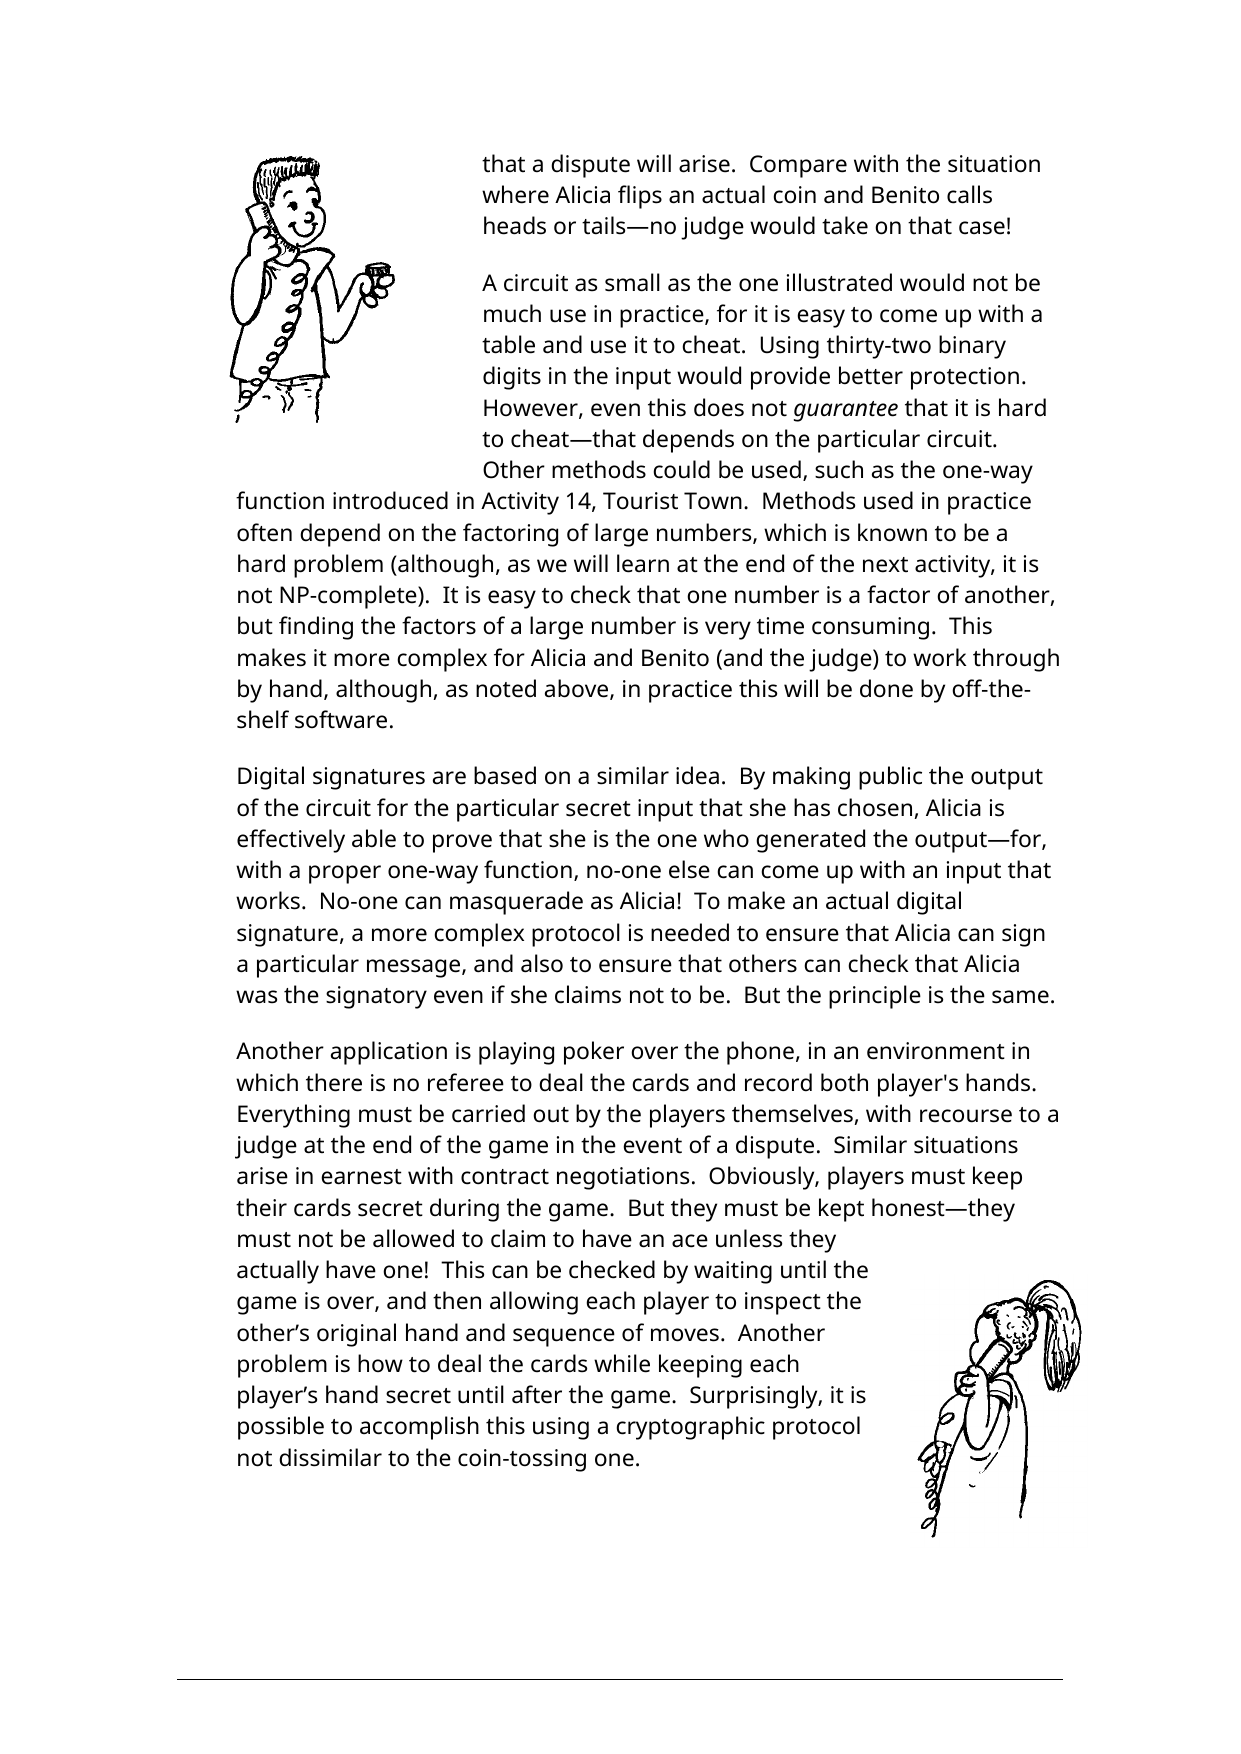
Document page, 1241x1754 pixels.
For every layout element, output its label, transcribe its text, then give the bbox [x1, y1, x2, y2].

text Another application is playing poker over the phone, in an environment in which there is no referee to deal the cards and record both player's hands. Everything must be carried out by the players themselves, with recourse to a judge at the end of the game in the event of a dispute. Similar situations arise in earnest with contract negotiations. Obviously, players must keep their cards secret during the game. But they must be kept honest—they must not be allowed to claim to have an ace unless they actually have one! This can be checked by waiting until the game is over, and then allowing each player to inspect the other’s original hand and sequence of moves. Another problem is how to deal the cards while keeping each player’s hand secret until after the game. Surprisingly, it is possible to accomplish this using a cryptographic protocol not dissimilar to the coin-tossing one. [236, 1035, 1063, 1473]
picture [220, 150, 398, 434]
text A circuit as small as the one illustrated would not be much use in practice, for it is easy to come up with a table and use it to cheat. Using thirty-two binary digits in the input would provide better protection. However, even this does not guarantee that it is hard to cheat—that depends on the particular circuit. Other methods could be used, such as the one-way function introduced in Activity 14, Tourist Town. Methods used in practice often depend on the factoring of large numbers, which is known to be a hard problem (although, as we will learn at the end of the next activity, it is not NP-complete). It is easy to check that one number is a factor of another, but finding the factors of a large number is very time consuming. This makes it more complex for Alicia and Benito (and the judge) to work through by hand, although, as noted above, in practice this will be done by off-the-shelf software. [236, 266, 1063, 735]
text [236, 148, 1063, 241]
picture [910, 1274, 1088, 1548]
text Digital signatures are based on a similar idea. By making public the output of the circuit for the particular secret input that she has chosen, Alicia is effectively able to prove that she is the one who generated the output—for, with a proper one-way function, no-one else can come up with an input that works. No-one can masquerade as Alicia! To make an actual digital signature, a more complex protocol is needed to ensure that Alicia can sign a particular message, and also to ensure that others can check that Alicia was the signatory even if she claims not to be. But the principle is the same. [236, 760, 1063, 1010]
